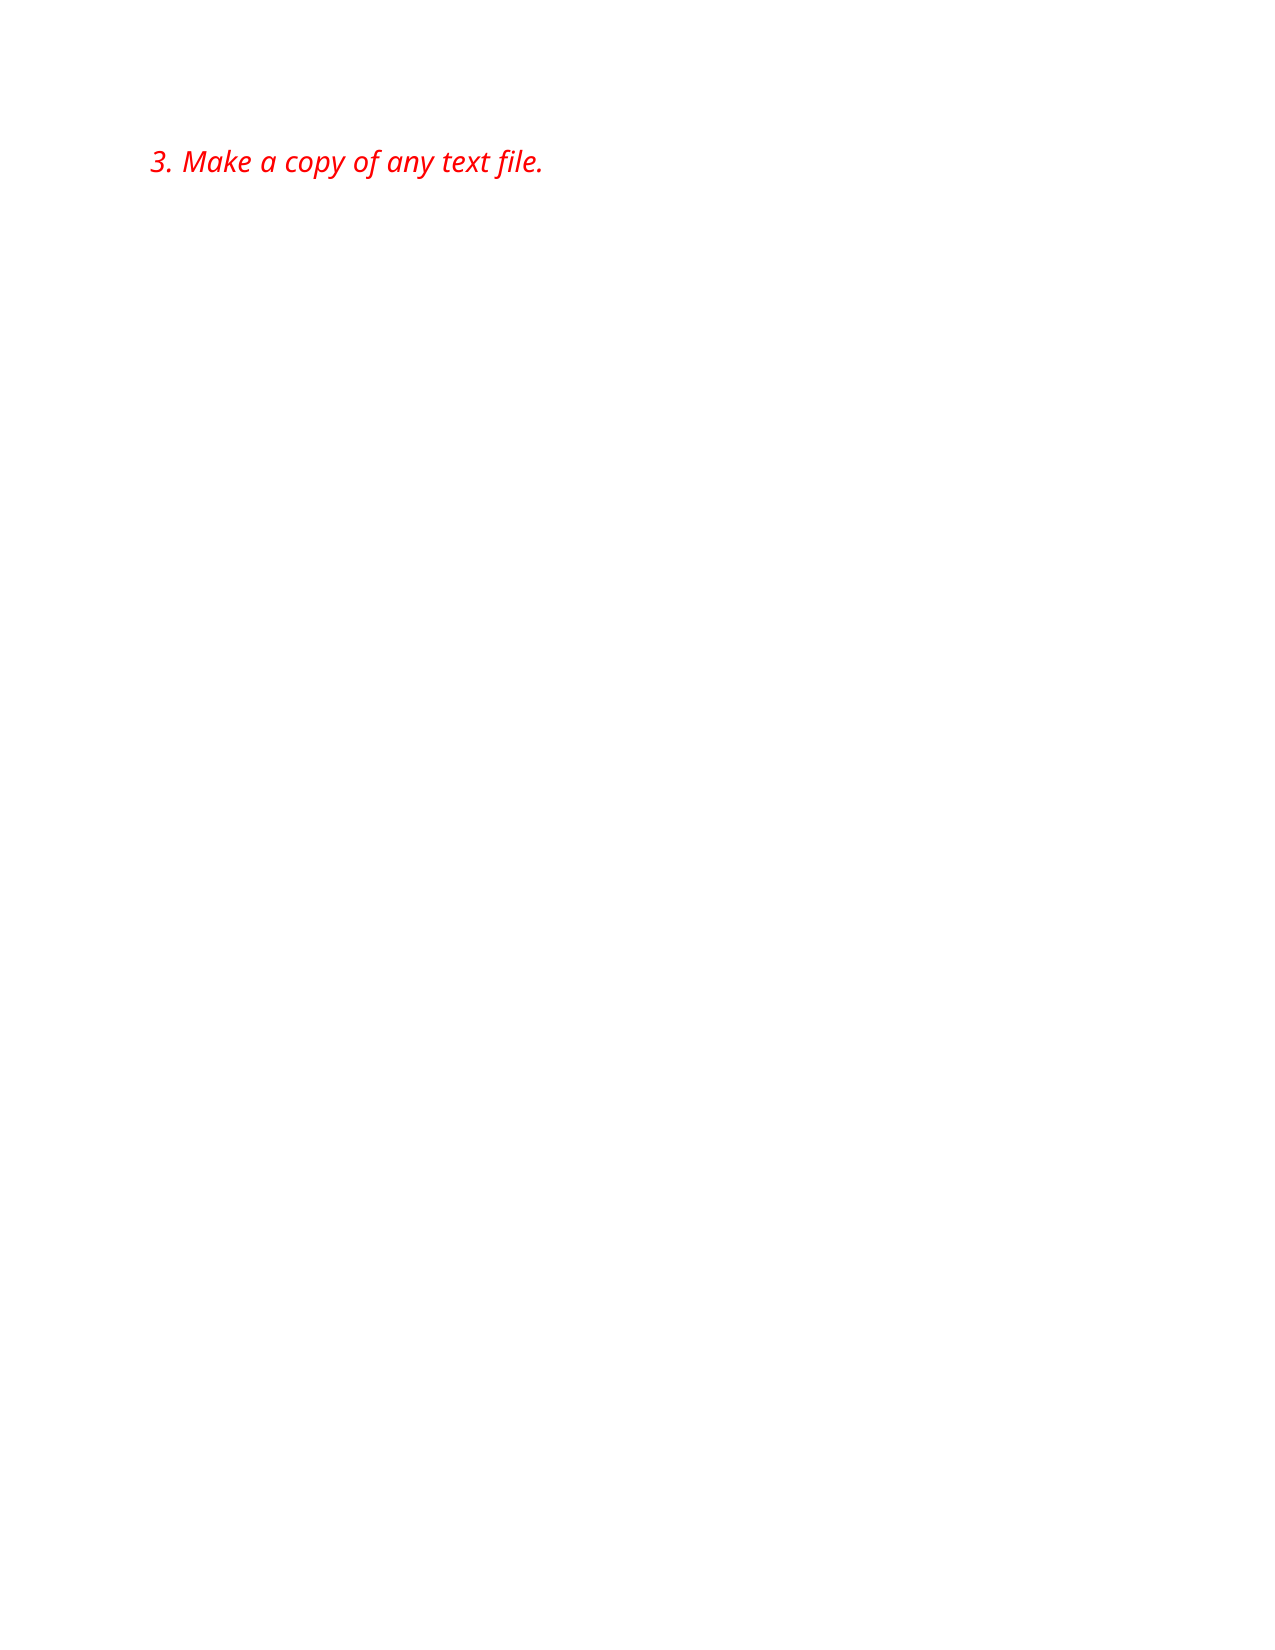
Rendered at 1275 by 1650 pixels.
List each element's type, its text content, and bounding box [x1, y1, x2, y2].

subtitle Make a copy of any text file. [150, 142, 1275, 181]
